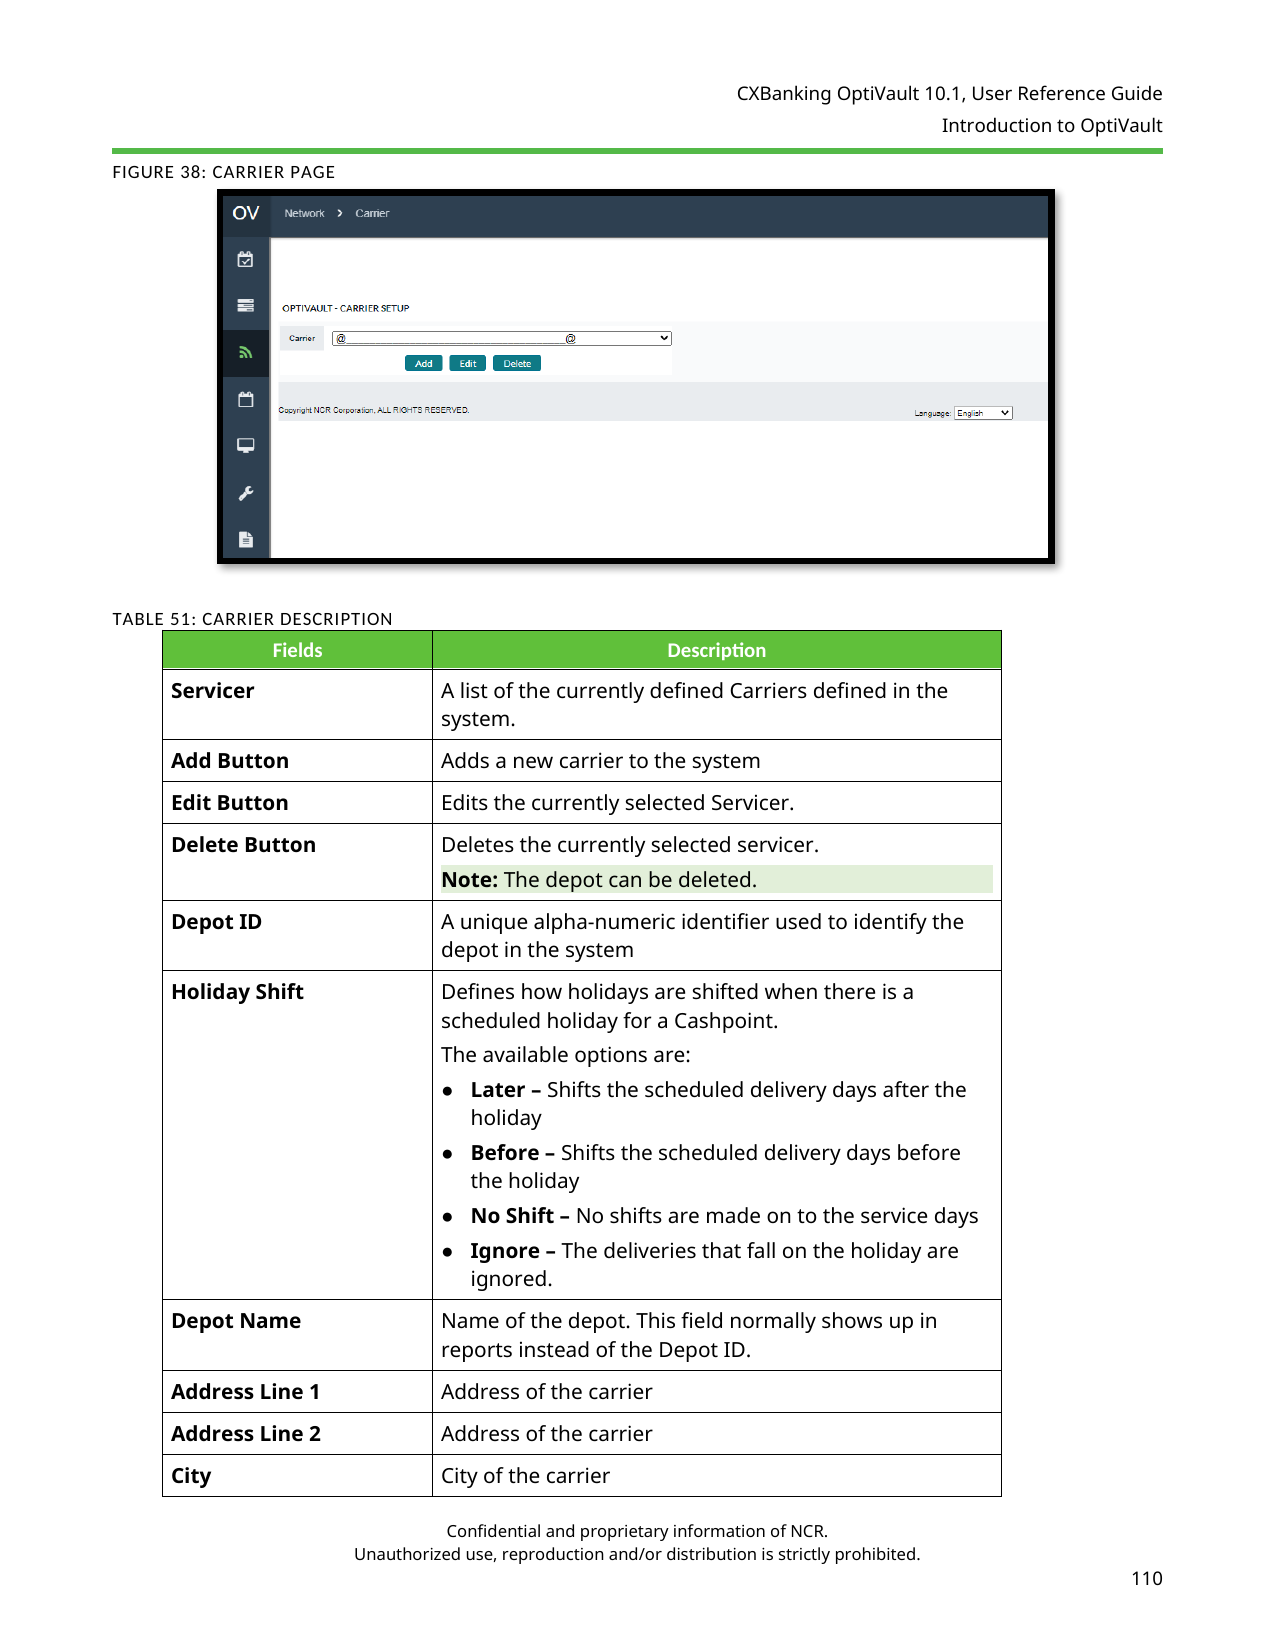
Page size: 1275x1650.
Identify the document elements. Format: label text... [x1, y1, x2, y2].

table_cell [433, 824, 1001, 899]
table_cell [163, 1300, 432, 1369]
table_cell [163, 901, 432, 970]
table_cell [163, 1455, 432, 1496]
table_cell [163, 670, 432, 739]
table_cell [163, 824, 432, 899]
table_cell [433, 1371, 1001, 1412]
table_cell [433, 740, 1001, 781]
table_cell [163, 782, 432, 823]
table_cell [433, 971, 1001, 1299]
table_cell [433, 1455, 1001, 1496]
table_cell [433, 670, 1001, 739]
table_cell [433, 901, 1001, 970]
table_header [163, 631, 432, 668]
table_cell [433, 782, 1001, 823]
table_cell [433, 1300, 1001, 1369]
picture [223, 196, 1048, 558]
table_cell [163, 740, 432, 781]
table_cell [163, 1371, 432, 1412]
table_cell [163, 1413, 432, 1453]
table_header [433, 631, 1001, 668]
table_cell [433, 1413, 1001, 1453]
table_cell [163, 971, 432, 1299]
